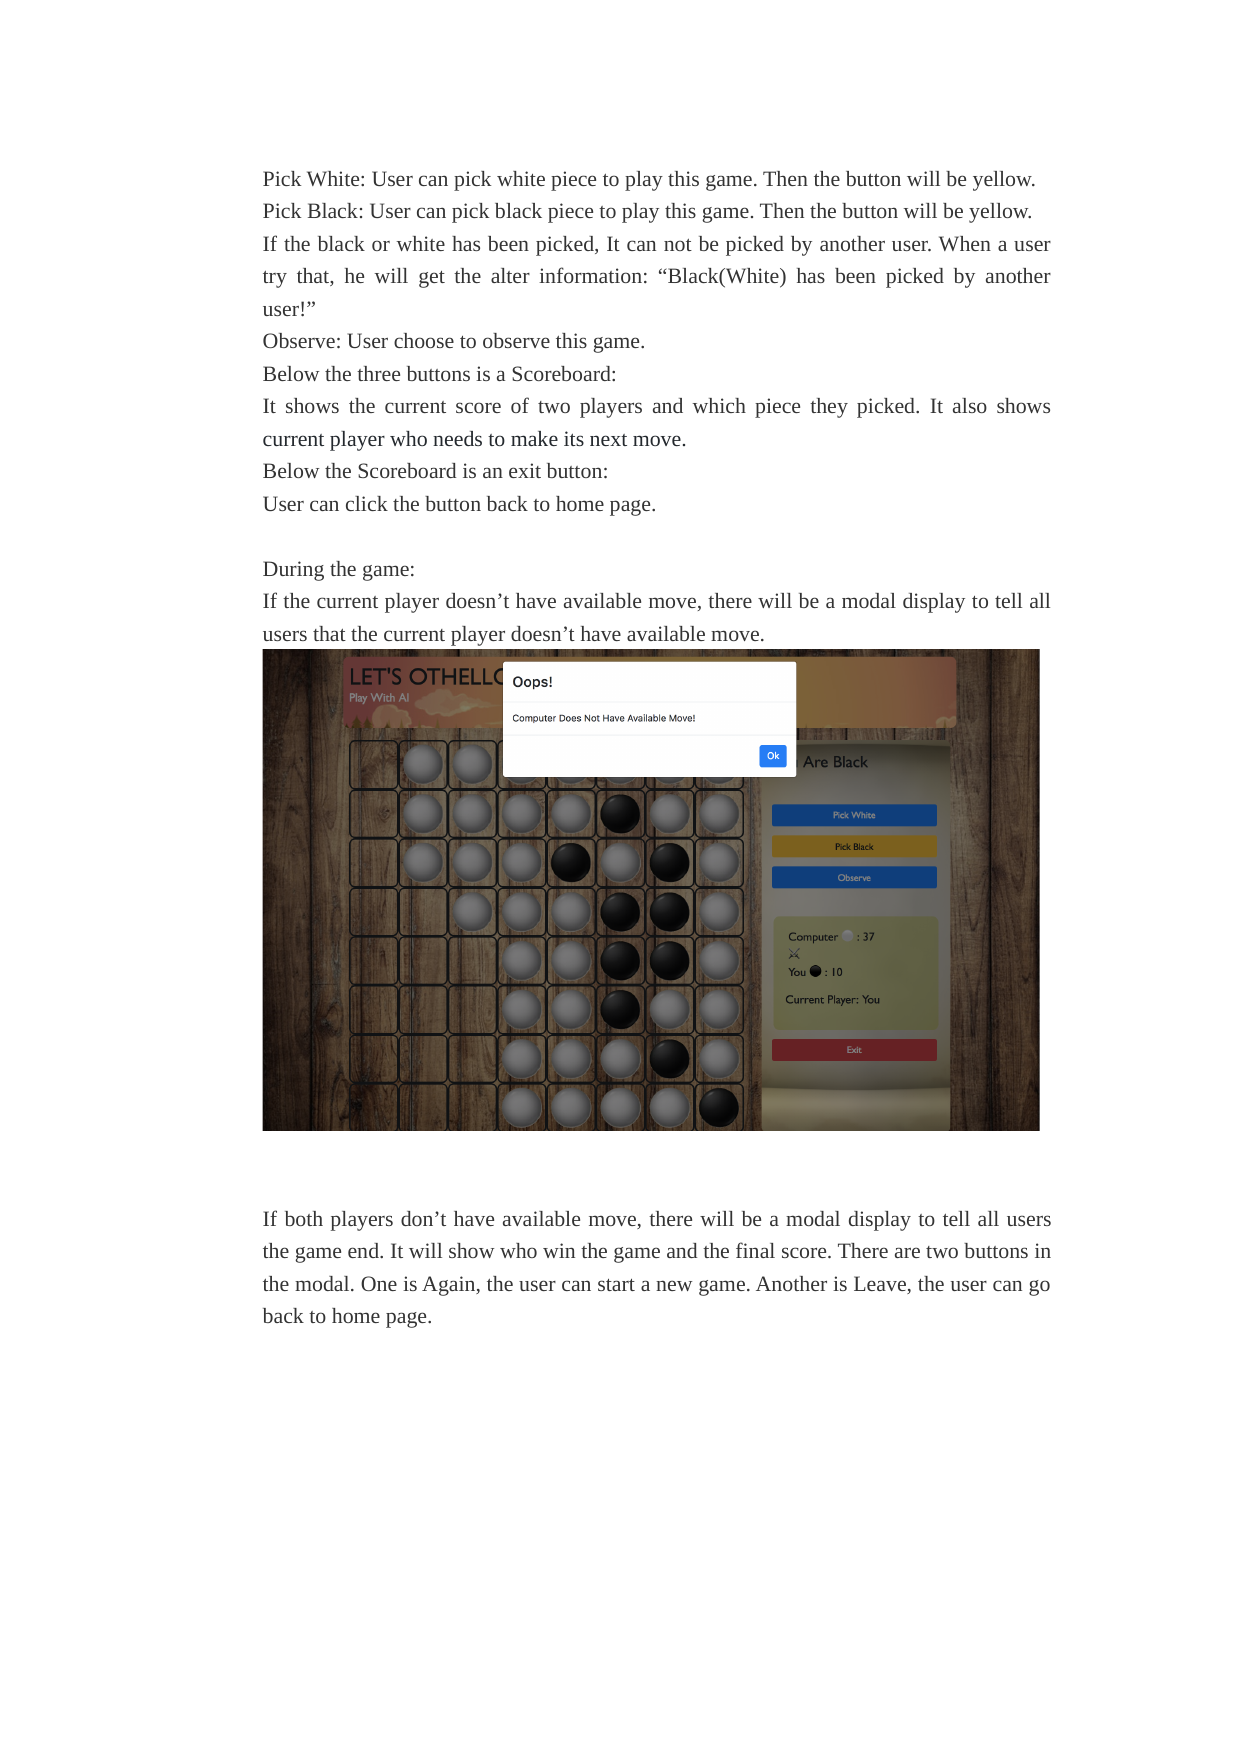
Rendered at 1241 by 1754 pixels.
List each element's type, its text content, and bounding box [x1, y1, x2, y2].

list If the black or white has been picked, It can not be picked by another user. When a user try that, he will get the alter information: “Black(White) has been picked by another user!” [262, 227, 1053, 273]
picture [262, 649, 1040, 1131]
list Below the three buttons is a Scoreboard: [262, 357, 1053, 389]
list User can click the button back to home page. [262, 487, 1053, 519]
list If the black or white has been picked, It can not be picked by another user. When a user try that, he will get the alter information: “Black(White) has been picked by another user!” [262, 274, 1053, 324]
list If the current player doesn’t have available move, there will be a modal display to tell all users that the current player doesn’t have available move. [262, 584, 1053, 649]
list Pick Black: User can pick black piece to play this game. Then the button will be yellow. [262, 194, 1053, 227]
list During the game: [262, 552, 1053, 584]
list If both players don’t have available move, there will be a modal display to tell all users the game end. It will show who win the game and the final score. There are two buttons in the modal. One is Again, the user can start a new game. Another is Leave, the user can go back to home page. [262, 1202, 1053, 1248]
list It shows the current score of two players and which piece they picked. It also shows current player who needs to make its next move. [262, 389, 1053, 454]
list Pick White: User can pick white piece to play this game. Then the button will be yellow. [262, 162, 1053, 194]
list Below the Scoreboard is an exit button: [262, 454, 1053, 487]
list If both players don’t have available move, there will be a modal display to tell all users the game end. It will show who win the game and the final score. There are two buttons in the modal. One is Again, the user can start a new game. Another is Leave, the user can go back to home page. [262, 1249, 1053, 1281]
list If both players don’t have available move, there will be a modal display to tell all users the game end. It will show who win the game and the final score. There are two buttons in the modal. One is Again, the user can start a new game. Another is Leave, the user can go back to home page. [262, 1282, 1053, 1332]
list Observe: User choose to observe this game. [262, 324, 1053, 357]
